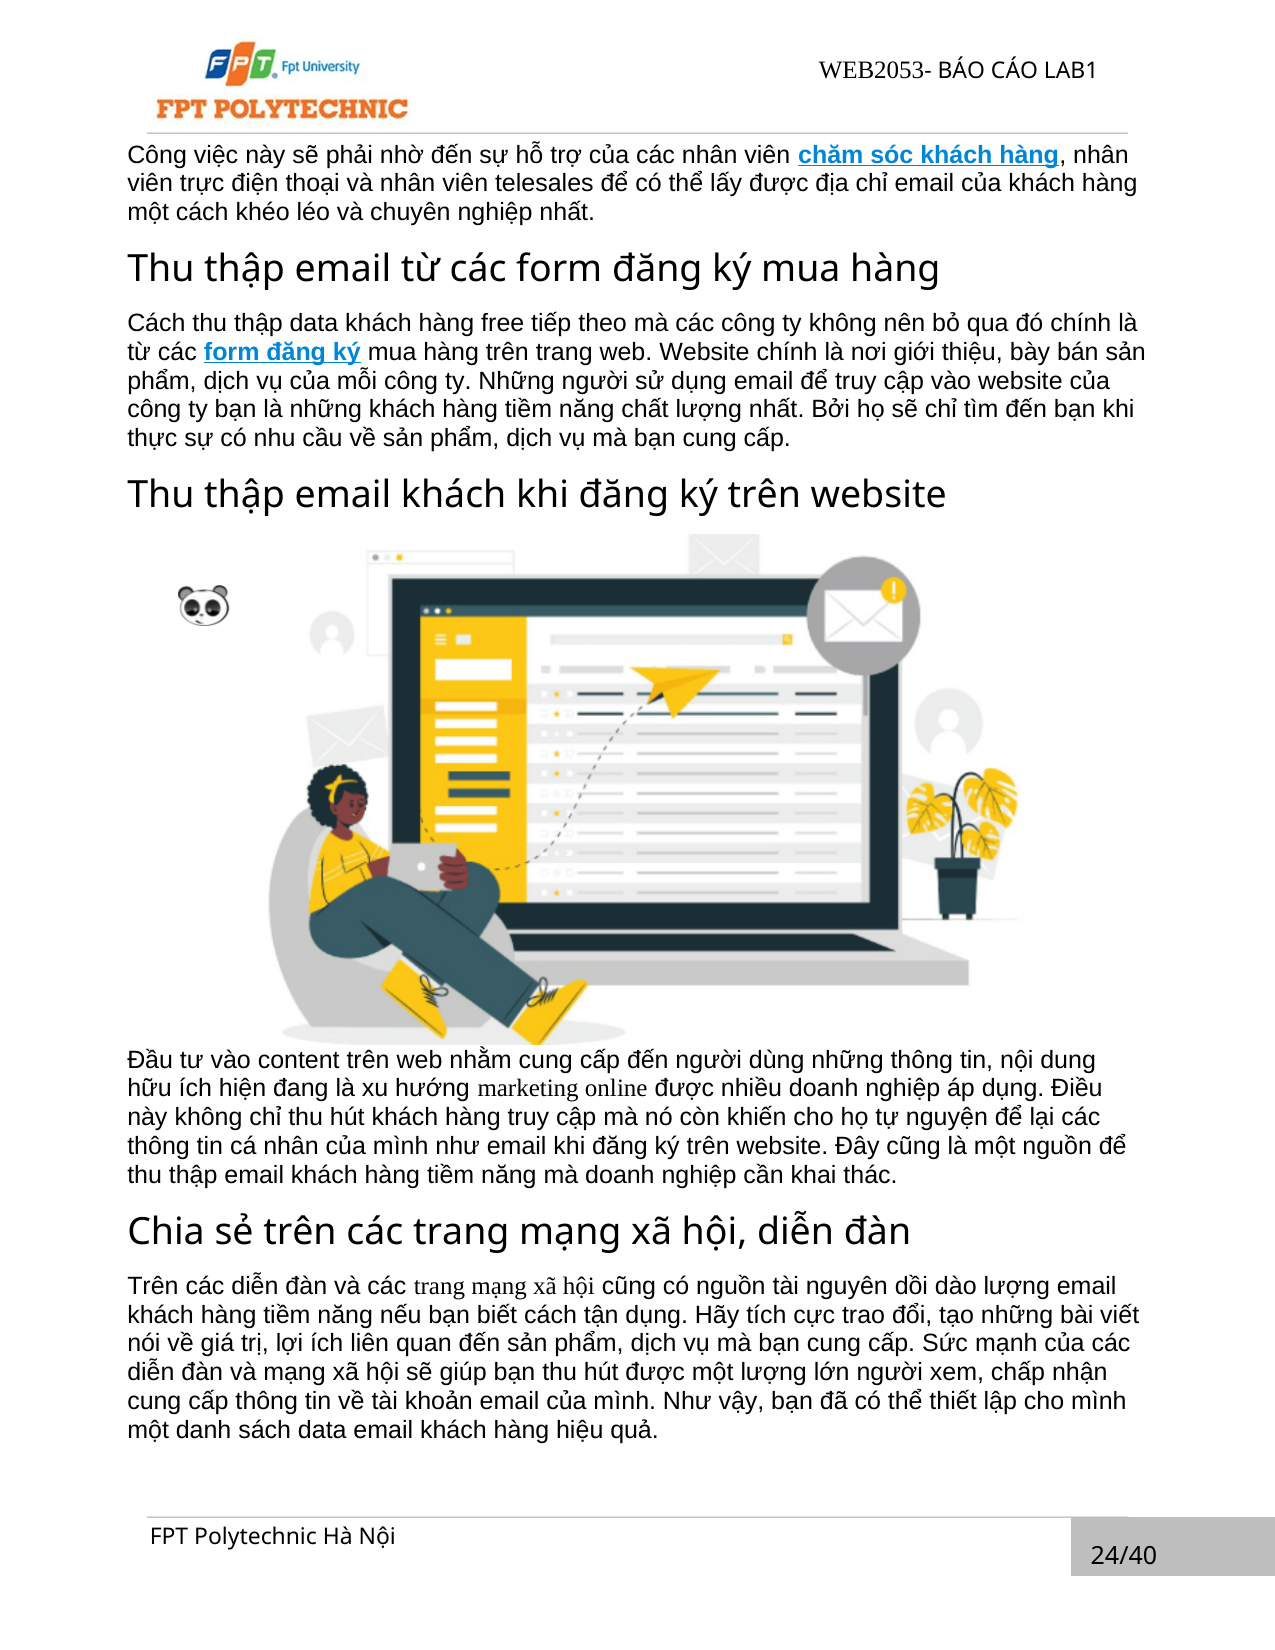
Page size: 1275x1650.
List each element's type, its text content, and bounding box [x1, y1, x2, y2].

text Công việc này sẽ phải nhờ đến sự hỗ trợ của các nhân viên chăm sóc khách hàng, nhân viên trực điện thoại và nhân viên telesales để có thể lấy được địa chỉ email của khách hàng một cách khéo léo và chuyên nghiệp nhất. [127, 139, 1148, 226]
subtitle Thu thập email khách khi đăng ký trên website [127, 467, 1148, 518]
picture [153, 37, 412, 126]
subtitle Chia sẻ trên các trang mạng xã hội, diễn đàn [127, 1204, 1148, 1255]
picture [127, 534, 1148, 1045]
subtitle Thu thập email từ các form đăng ký mua hàng [127, 241, 1148, 292]
text Trên các diễn đàn và các trang mạng xã hội cũng có nguồn tài nguyên dồi dào lượng email khách hàng tiềm năng nếu bạn biết cách tận dụng. Hãy tích cực trao đổi, tạo những bài viết nói về giá trị, lợi ích liên quan đến sản phẩm, dịch vụ mà bạn cung cấp. Sức mạnh của các diễn đàn và mạng xã hội sẽ giúp bạn thu hút được một lượng lớn người xem, chấp nhận cung cấp thông tin về tài khoản email của mình. Như vậy, bạn đã có thể thiết lập cho mình một danh sách data email khách hàng hiệu quả. [127, 1271, 1148, 1443]
text Đầu tư vào content trên web nhằm cung cấp đến người dùng những thông tin, nội dung hữu ích hiện đang là xu hướng marketing online được nhiều doanh nghiệp áp dụng. Điều này không chỉ thu hút khách hàng truy cập mà nó còn khiến cho họ tự nguyện để lại các thông tin cá nhân của mình như email khi đăng ký trên website. Đây cũng là một nguồn để thu thập email khách hàng tiềm năng mà doanh nghiệp cần khai thác. [127, 1045, 1148, 1188]
picture [1071, 1517, 1275, 1576]
text Cách thu thập data khách hàng free tiếp theo mà các công ty không nên bỏ qua đó chính là từ các form đăng ký mua hàng trên trang web. Website chính là nơi giới thiệu, bày bán sản phẩm, dịch vụ của mỗi công ty. Những người sử dụng email để truy cập vào website của công ty bạn là những khách hàng tiềm năng chất lượng nhất. Bởi họ sẽ chỉ tìm đến bạn khi thực sự có nhu cầu về sản phẩm, dịch vụ mà bạn cung cấp. [127, 308, 1148, 452]
